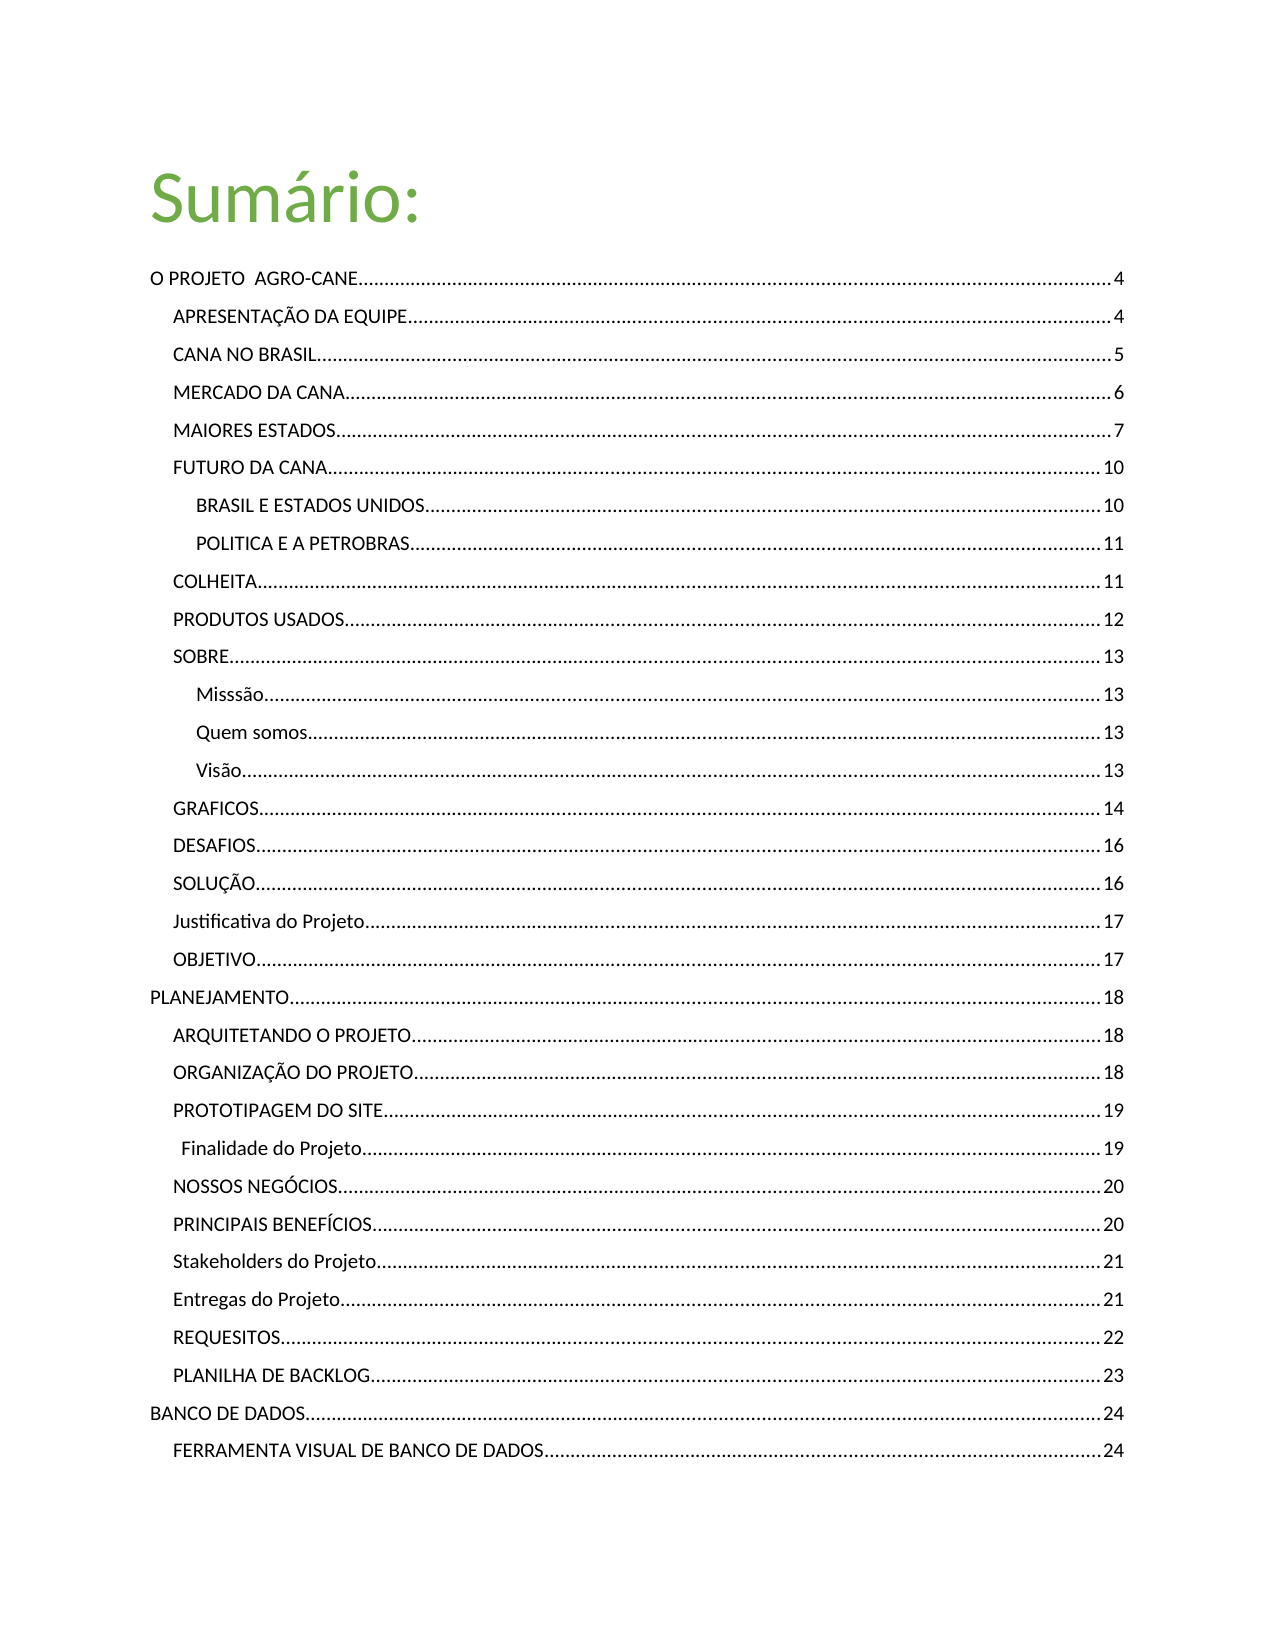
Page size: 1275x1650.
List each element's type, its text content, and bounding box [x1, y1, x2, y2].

text Sumário: [150, 150, 1125, 242]
